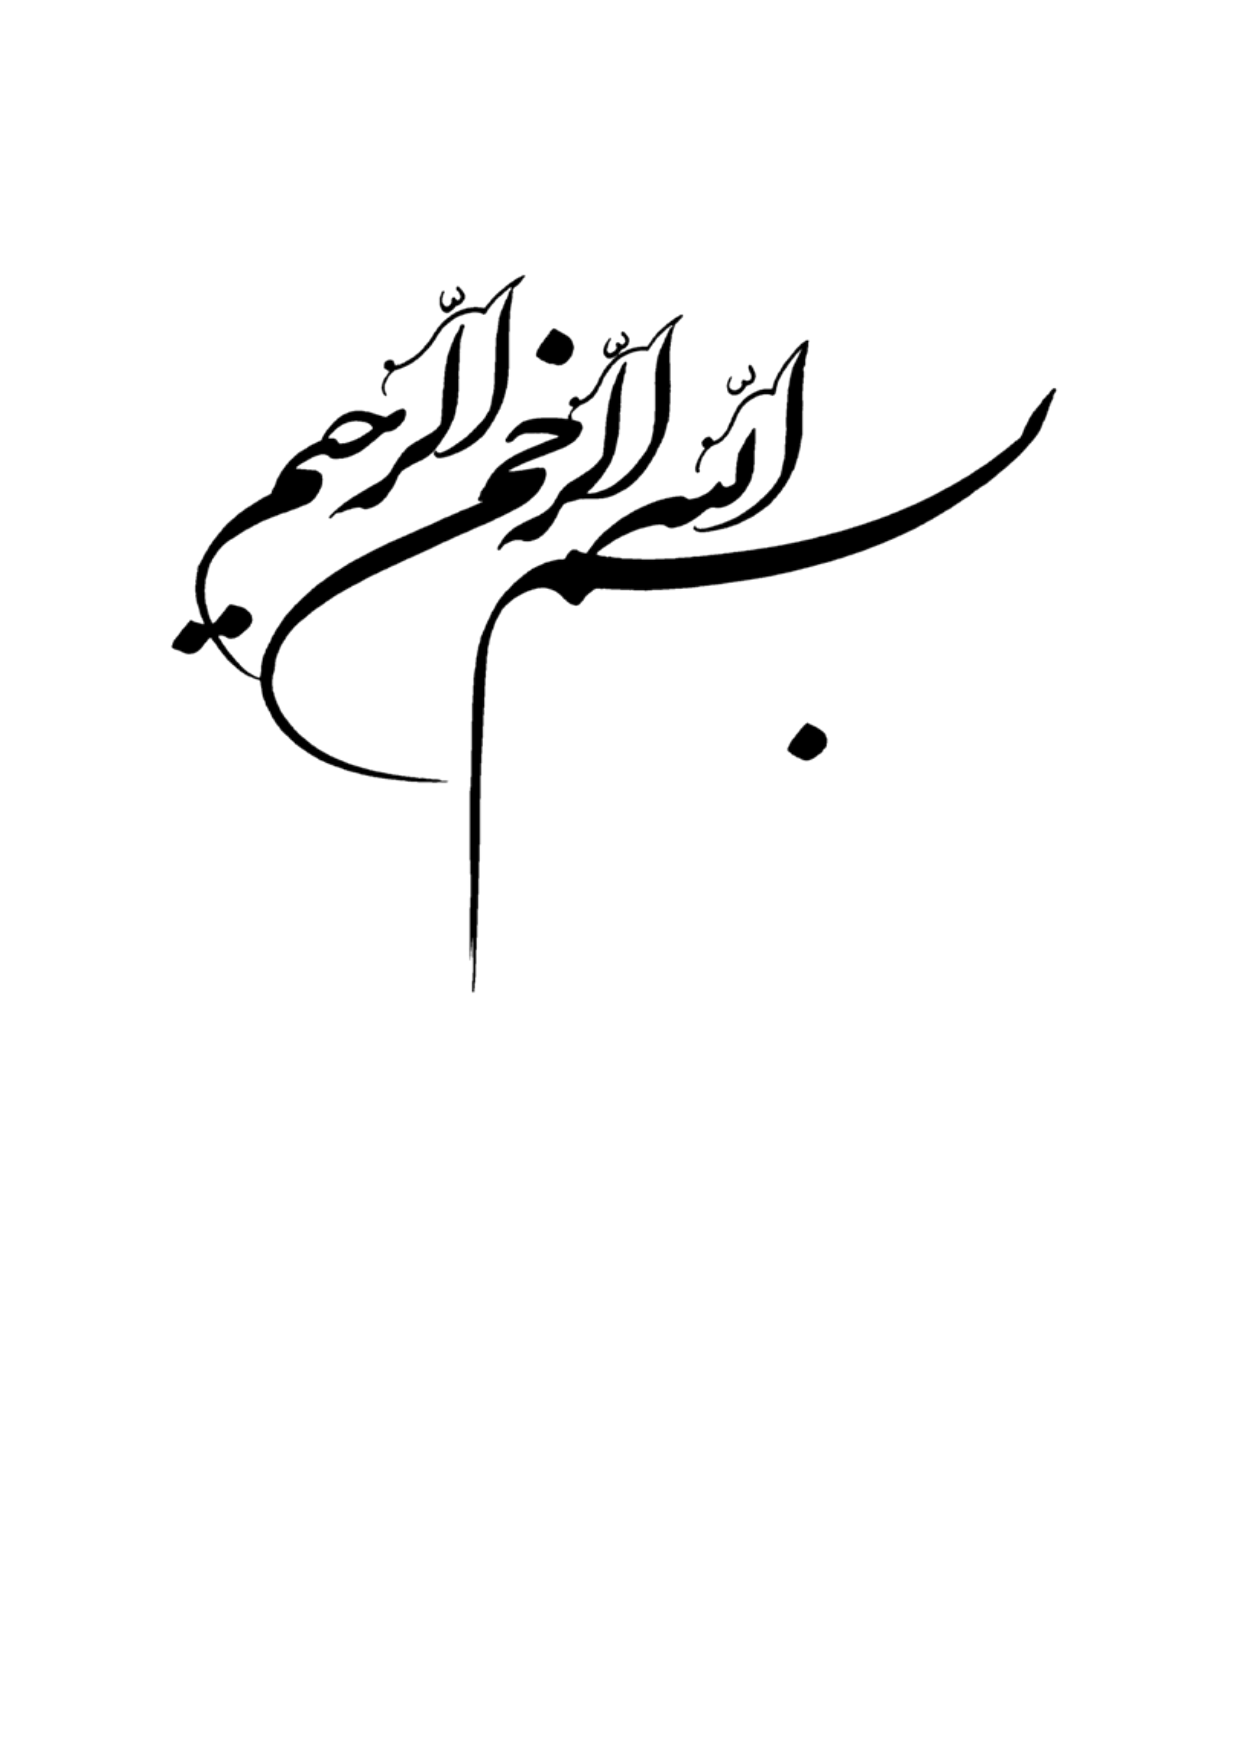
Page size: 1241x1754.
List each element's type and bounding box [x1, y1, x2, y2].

picture [159, 269, 1063, 1033]
